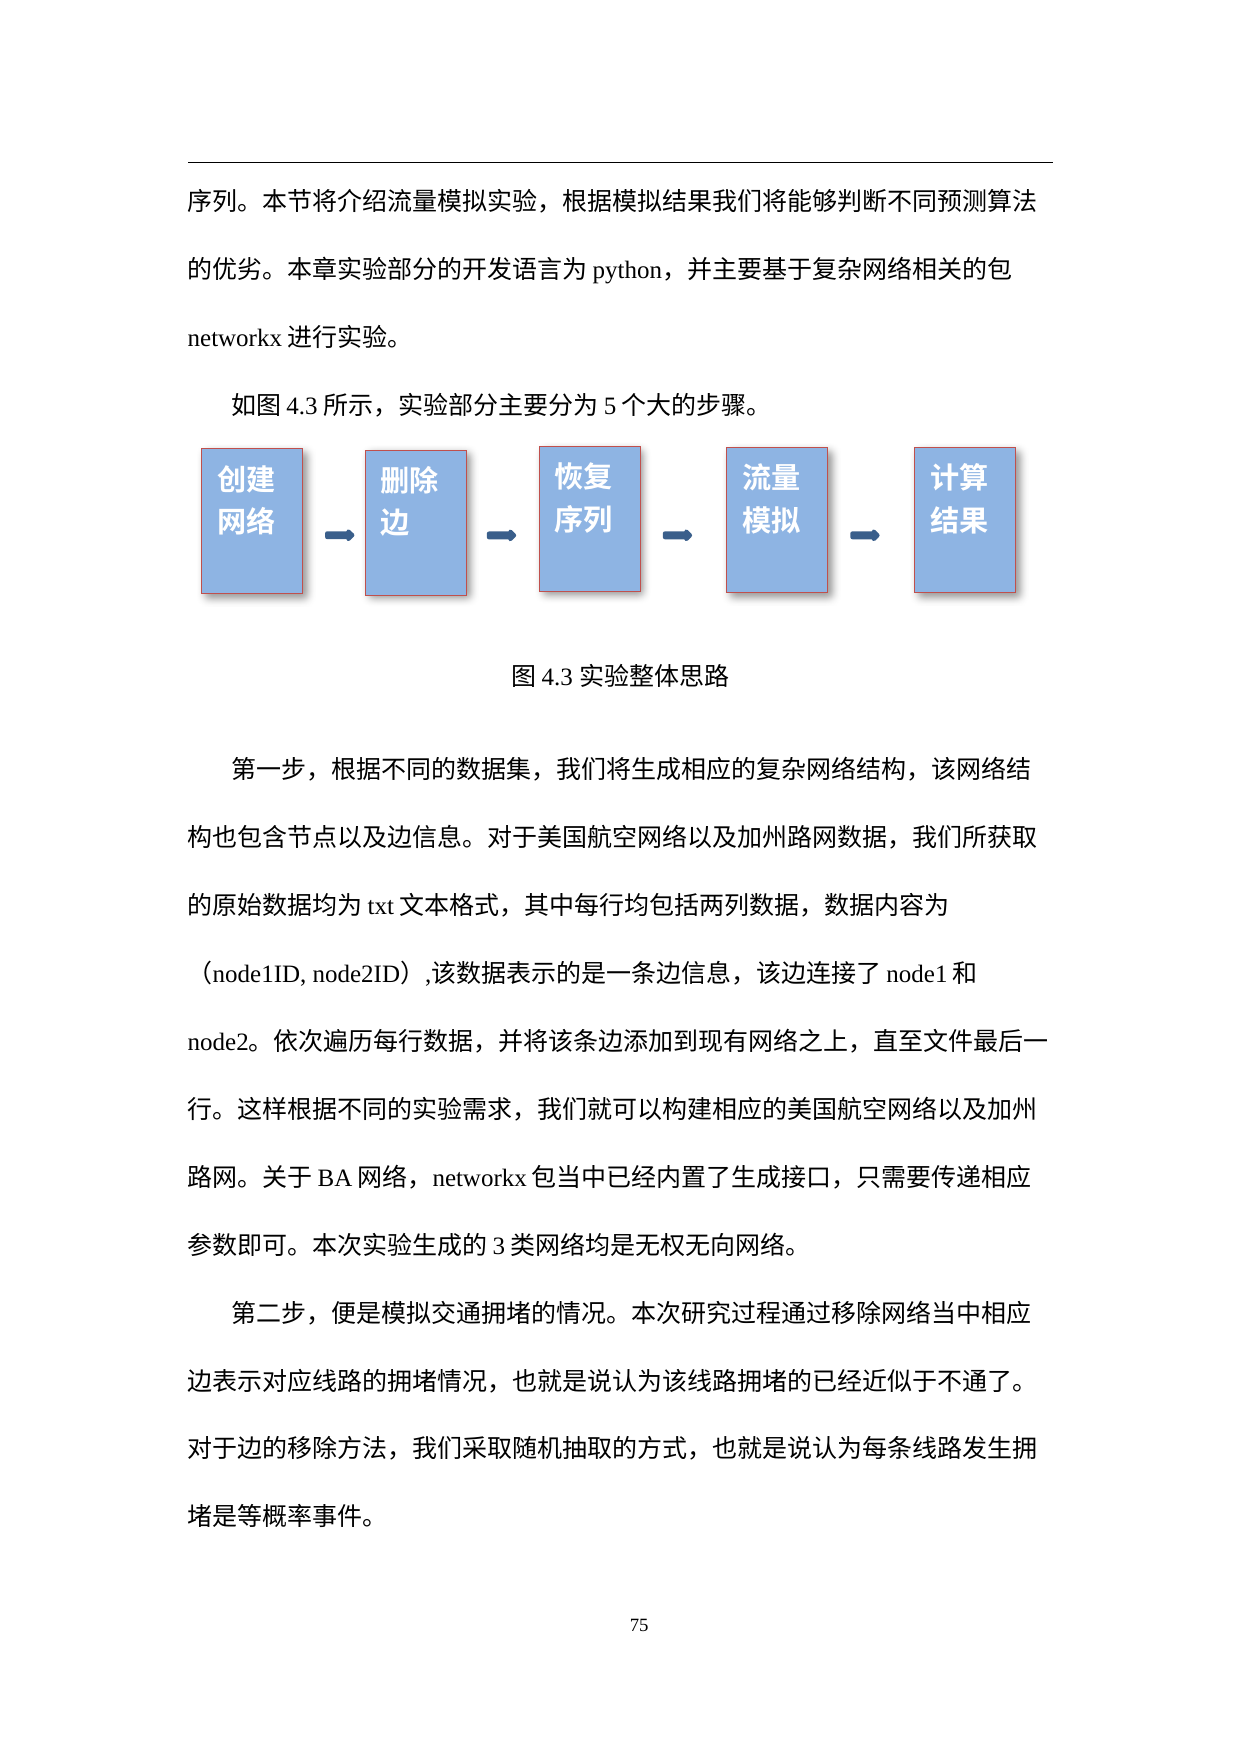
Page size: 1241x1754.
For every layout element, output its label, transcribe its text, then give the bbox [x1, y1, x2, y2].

text 第一步，根据不同的数据集，我们将生成相应的复杂网络结构，该网络结构也包含节点以及边信息。对于美国航空网络以及加州路网数据，我们所获取的原始数据均为txt文本格式，其中每行均包括两列数据，数据内容为（node1ID, node2ID）,该数据表示的是一条边信息，该边连接了node1和node2。依次遍历每行数据，并将该条边添加到现有网络之上，直至文件最后一行。这样根据不同的实验需求，我们就可以构建相应的美国航空网络以及加州路网。关于BA网络，networkx包当中已经内置了生成接口，只需要传递相应参数即可。本次实验生成的3类网络均是无权无向网络。 [187, 734, 1053, 1277]
text 第二步，便是模拟交通拥堵的情况。本次研究过程通过移除网络当中相应边表示对应线路的拥堵情况，也就是说认为该线路拥堵的已经近似于不通了。对于边的移除方法，我们采取随机抽取的方式，也就是说认为每条线路发生拥堵是等概率事件。 [187, 1277, 1053, 1549]
text 图4.3 实验整体思路 [187, 471, 1053, 709]
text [187, 166, 1053, 369]
text 如图4.3 所示，实验部分主要分为5个大的步骤。 [187, 369, 1053, 437]
